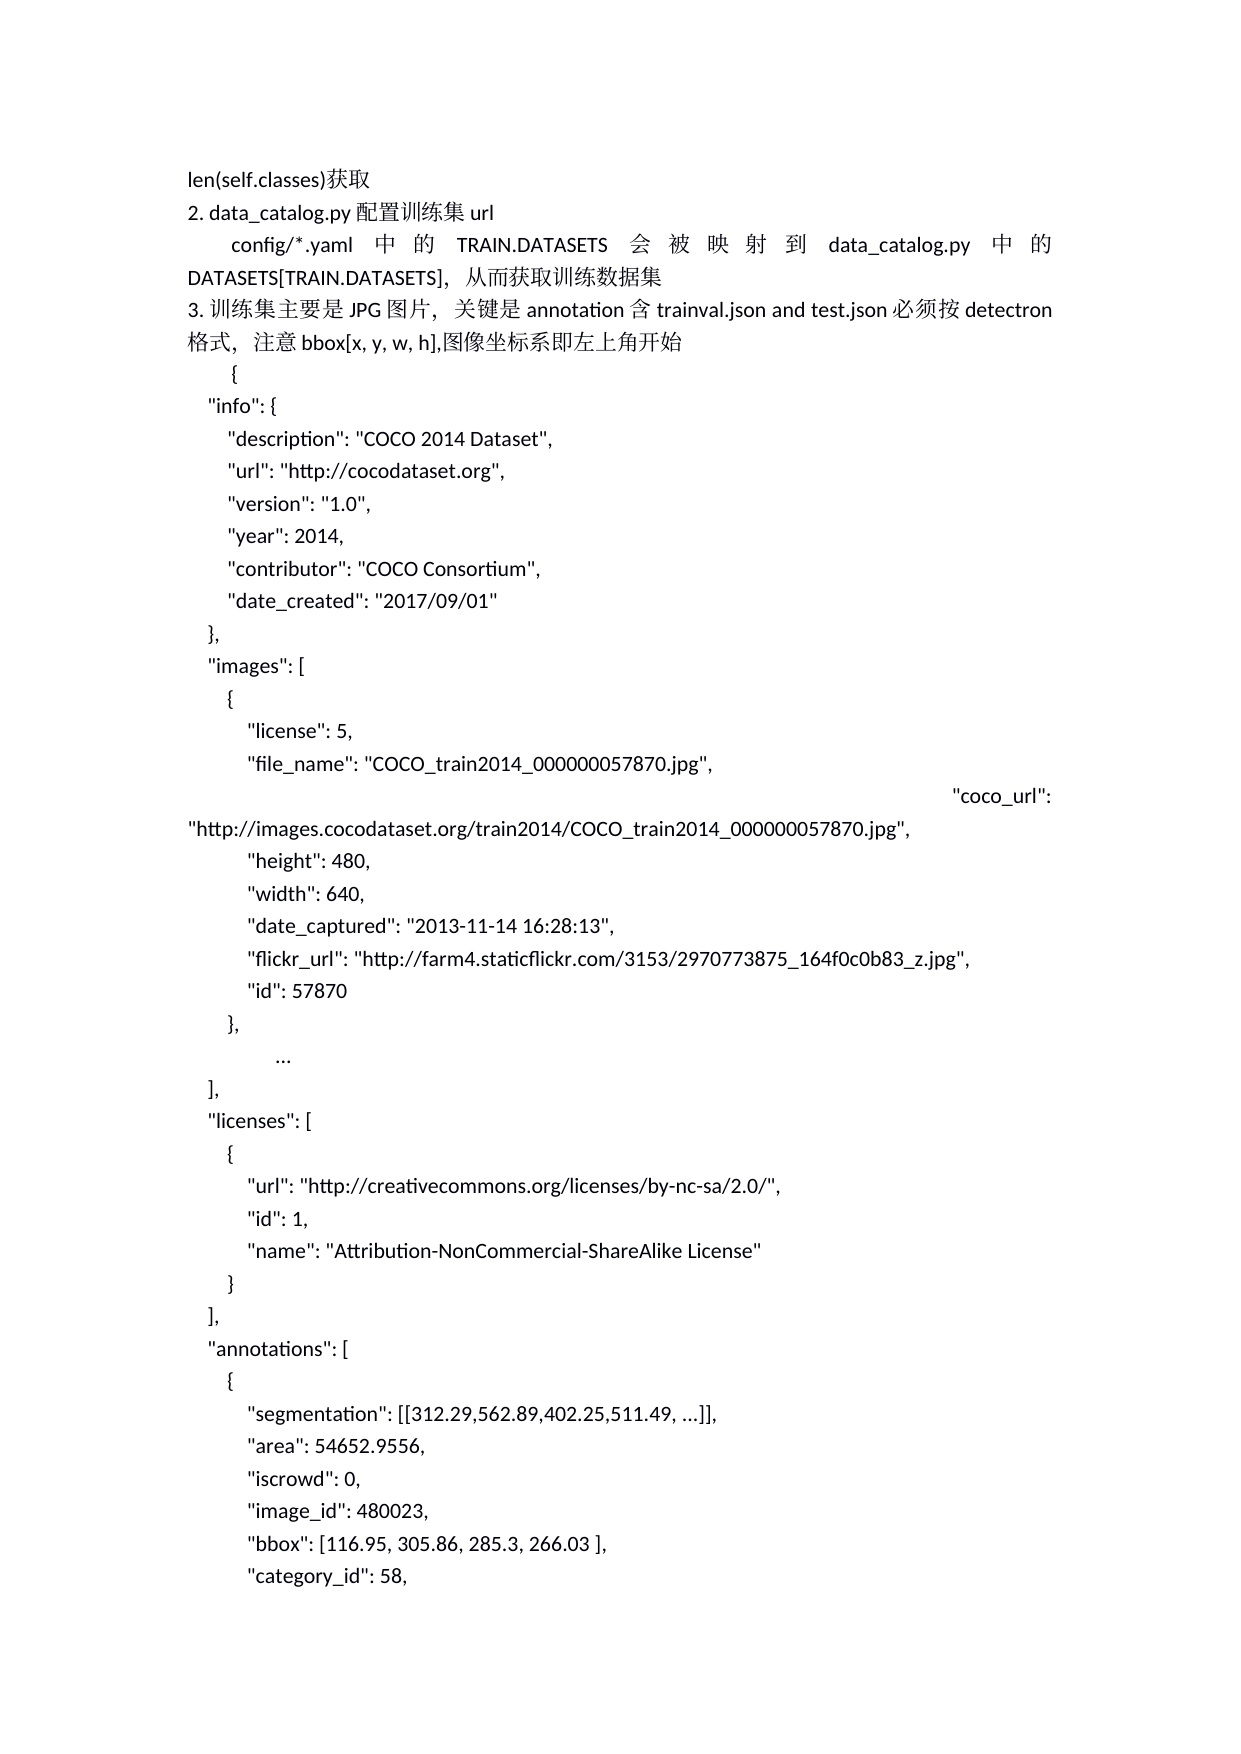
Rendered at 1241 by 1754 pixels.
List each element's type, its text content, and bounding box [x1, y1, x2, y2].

text "flickr_url": "http://farm4.staticflickr.com/3153/2970773875_164f0c0b83_z.jpg", [187, 942, 1053, 974]
text "contributor": "COCO Consortium", [187, 552, 1053, 584]
text "bbox": [116.95, 305.86, 285.3, 266.03 ], [187, 1527, 1053, 1559]
text "description": "COCO 2014 Dataset", [187, 422, 1053, 454]
text "url": "http://creativecommons.org/licenses/by-nc-sa/2.0/", [187, 1169, 1053, 1202]
text "file_name": "COCO_train2014_000000057870.jpg", [187, 747, 1053, 779]
text ], [187, 1299, 1053, 1332]
text "annotations": [ [187, 1332, 1053, 1364]
text { [187, 1137, 1053, 1169]
text ... [187, 1039, 1053, 1072]
text "coco_url": "http://images.cocodataset.org/train2014/COCO_train2014_000000057870.jpg", [187, 779, 1053, 844]
text { [187, 357, 1053, 389]
text "id": 1, [187, 1202, 1053, 1234]
text "segmentation": [[312.29,562.89,402.25,511.49, ...]], [187, 1397, 1053, 1429]
text }, [187, 617, 1053, 649]
text "name": "Attribution-NonCommercial-ShareAlike License" [187, 1234, 1053, 1267]
text "category_id": 58, [187, 1559, 1053, 1592]
text "area": 54652.9556, [187, 1429, 1053, 1462]
text "image_id": 480023, [187, 1494, 1053, 1527]
text "year": 2014, [187, 519, 1053, 552]
text } [187, 1267, 1053, 1299]
list 训练集主要是JPG图片，关键是annotation含trainval.json and test.json必须按detectron格式，注意bbox[x, y, w, h],图像坐标系即左上角开始 [187, 292, 1053, 357]
text "license": 5, [187, 714, 1053, 747]
text "id": 57870 [187, 974, 1053, 1007]
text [187, 162, 1053, 194]
text { [187, 1364, 1053, 1397]
text "images": [ [187, 649, 1053, 682]
text ], [187, 1072, 1053, 1104]
text "version": "1.0", [187, 487, 1053, 519]
text { [187, 682, 1053, 714]
text "url": "http://cocodataset.org", [187, 454, 1053, 487]
text "date_captured": "2013-11-14 16:28:13", [187, 909, 1053, 942]
text config/*.yaml中的TRAIN.DATASETS会被映射到data_catalog.py中的DATASETS[TRAIN.DATASETS]，从而获取训练数据集 [187, 227, 1053, 292]
text "height": 480, [187, 844, 1053, 877]
text "licenses": [ [187, 1104, 1053, 1137]
text "info": { [187, 389, 1053, 422]
text "iscrowd": 0, [187, 1462, 1053, 1494]
text 2. data_catalog.py 配置训练集url [187, 194, 1053, 227]
text }, [187, 1007, 1053, 1039]
text "width": 640, [187, 877, 1053, 909]
text "date_created": "2017/09/01" [187, 584, 1053, 617]
